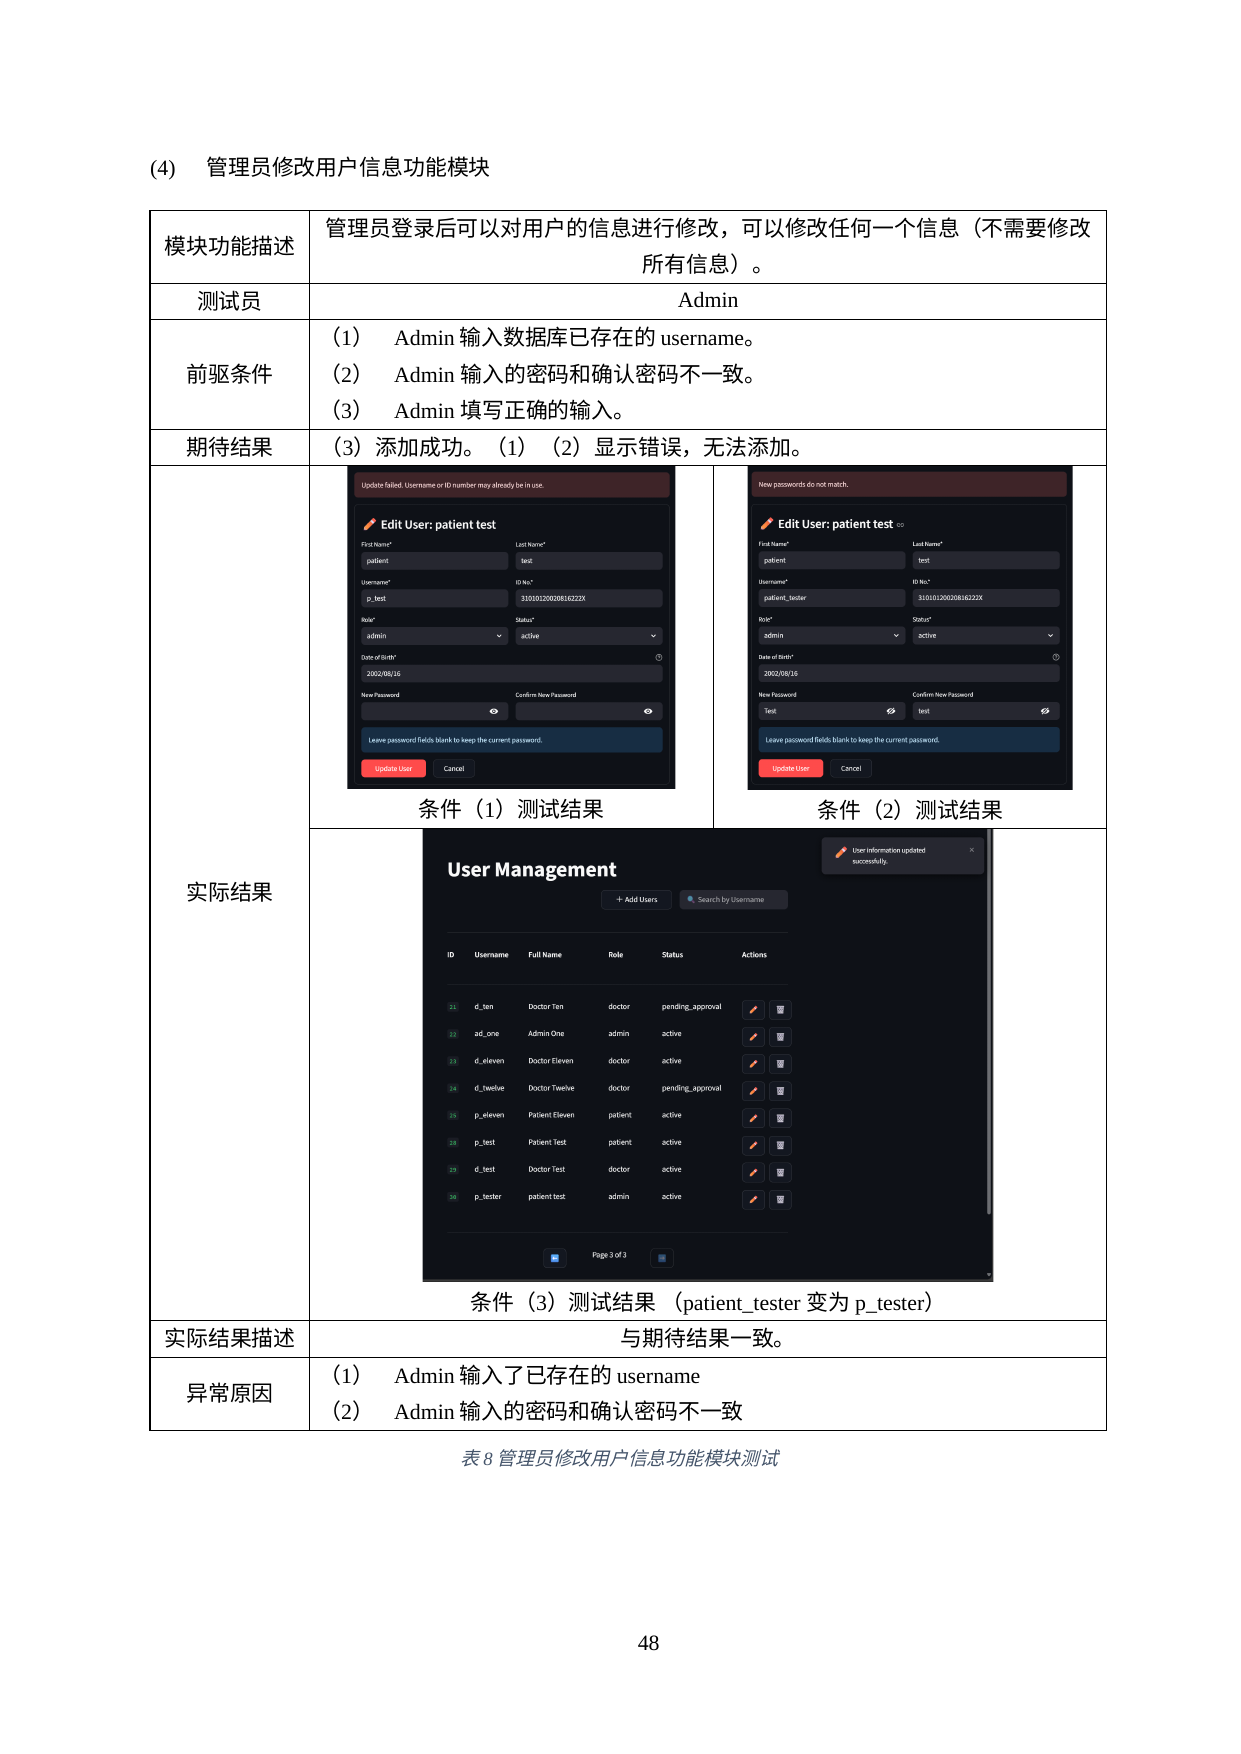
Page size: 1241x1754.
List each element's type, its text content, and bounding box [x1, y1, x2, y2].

table_cell Admin输入了已存在的username Admin输入的密码和确认密码不一致 [310, 1358, 1106, 1429]
picture [422, 829, 994, 1282]
table_cell 期待结果 [151, 430, 309, 465]
list 管理员修改用户信息功能模块 [150, 150, 1090, 182]
table_cell Admin [310, 284, 1106, 319]
table_cell 条件（1）测试结果 [310, 466, 713, 828]
table_cell Admin输入数据库已存在的username。 Admin 输入的密码和确认密码不一致。 Admin 填写正确的输入。 [310, 320, 1106, 428]
table_cell 前驱条件 [151, 320, 309, 428]
table_cell 测试员 [151, 284, 309, 319]
table_cell 条件（3）测试结果 （patient_tester 变为 p_tester） [310, 829, 1106, 1320]
table_header 模块功能描述 [151, 211, 309, 283]
table_cell 条件（2）测试结果 [714, 466, 1106, 828]
picture [347, 466, 676, 789]
table_cell （3）添加成功。（1）（2）显示错误，无法添加。 [310, 430, 1106, 465]
table_cell 实际结果 [151, 466, 309, 1320]
text 表 8 管理员修改用户信息功能模块测试 [150, 1443, 1090, 1470]
table_header 管理员登录后可以对用户的信息进行修改，可以修改任何一个信息（不需要修改所有信息）。 [310, 211, 1106, 283]
picture [747, 466, 1073, 790]
table_cell 与期待结果一致。 [310, 1321, 1106, 1357]
table_cell 实际结果描述 [151, 1321, 309, 1357]
table_cell 异常原因 [151, 1358, 309, 1429]
